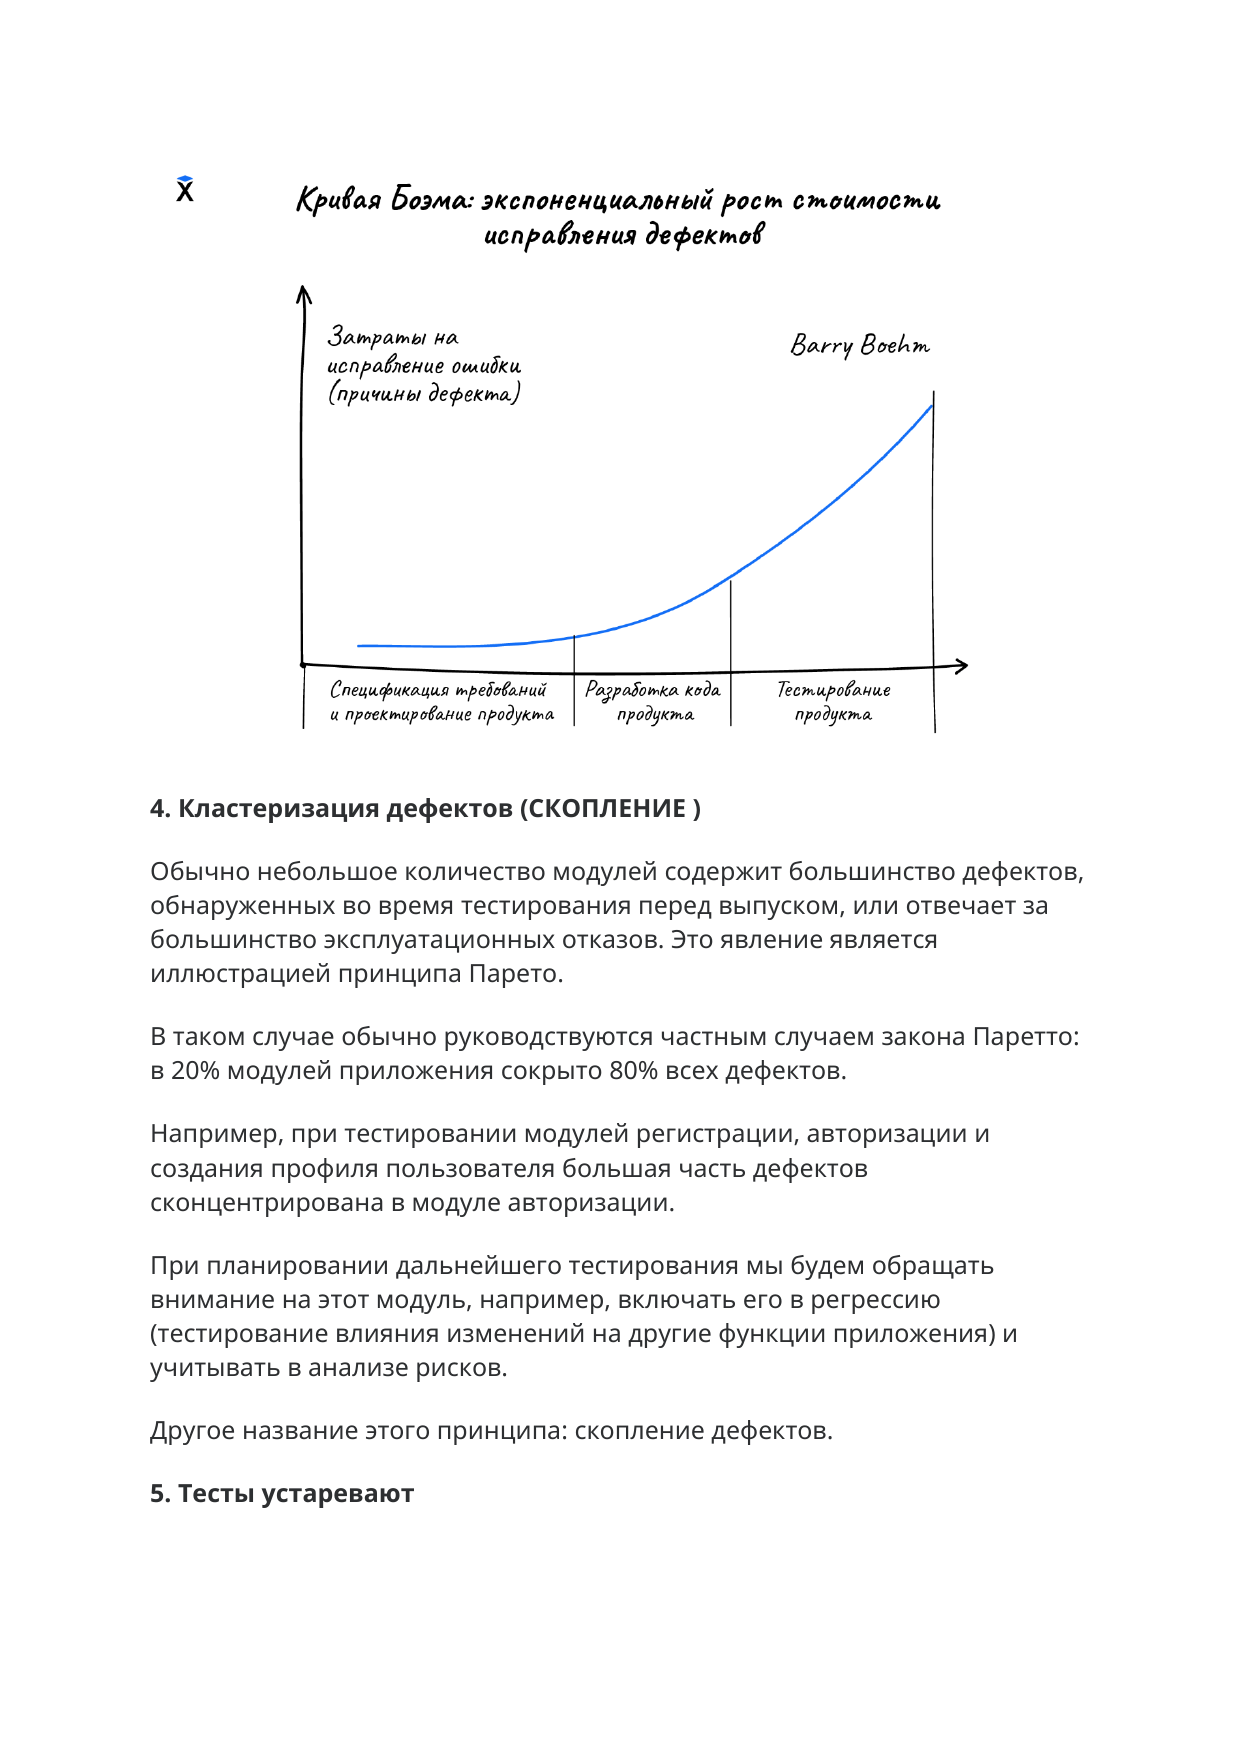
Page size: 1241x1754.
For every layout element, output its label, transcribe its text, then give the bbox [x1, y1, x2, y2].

text Например, при тестировании модулей регистрации, авторизации и создания профиля пользователя большая часть дефектов сконцентрирована в модуле авторизации. [150, 1116, 1090, 1218]
picture [150, 150, 1091, 761]
text Обычно небольшое количество модулей содержит большинство дефектов, обнаруженных во время тестирования перед выпуском, или отвечает за большинство эксплуатационных отказов. Это явление является иллюстрацией принципа Парето. [150, 853, 1090, 990]
text 5. Тесты устаревают [150, 1476, 1090, 1510]
text В таком случае обычно руководствуются частным случаем закона Паретто: в 20% модулей приложения сокрыто 80% всех дефектов. [150, 1019, 1090, 1087]
text При планировании дальнейшего тестирования мы будем обращать внимание на этот модуль, например, включать его в регрессию (тестирование влияния изменений на другие функции приложения) и учитывать в анализе рисков. [150, 1247, 1090, 1384]
text 4. Кластеризация дефектов (СКОПЛЕНИЕ ) [150, 790, 1090, 824]
text Другое название этого принципа: скопление дефектов. [150, 1413, 1090, 1447]
